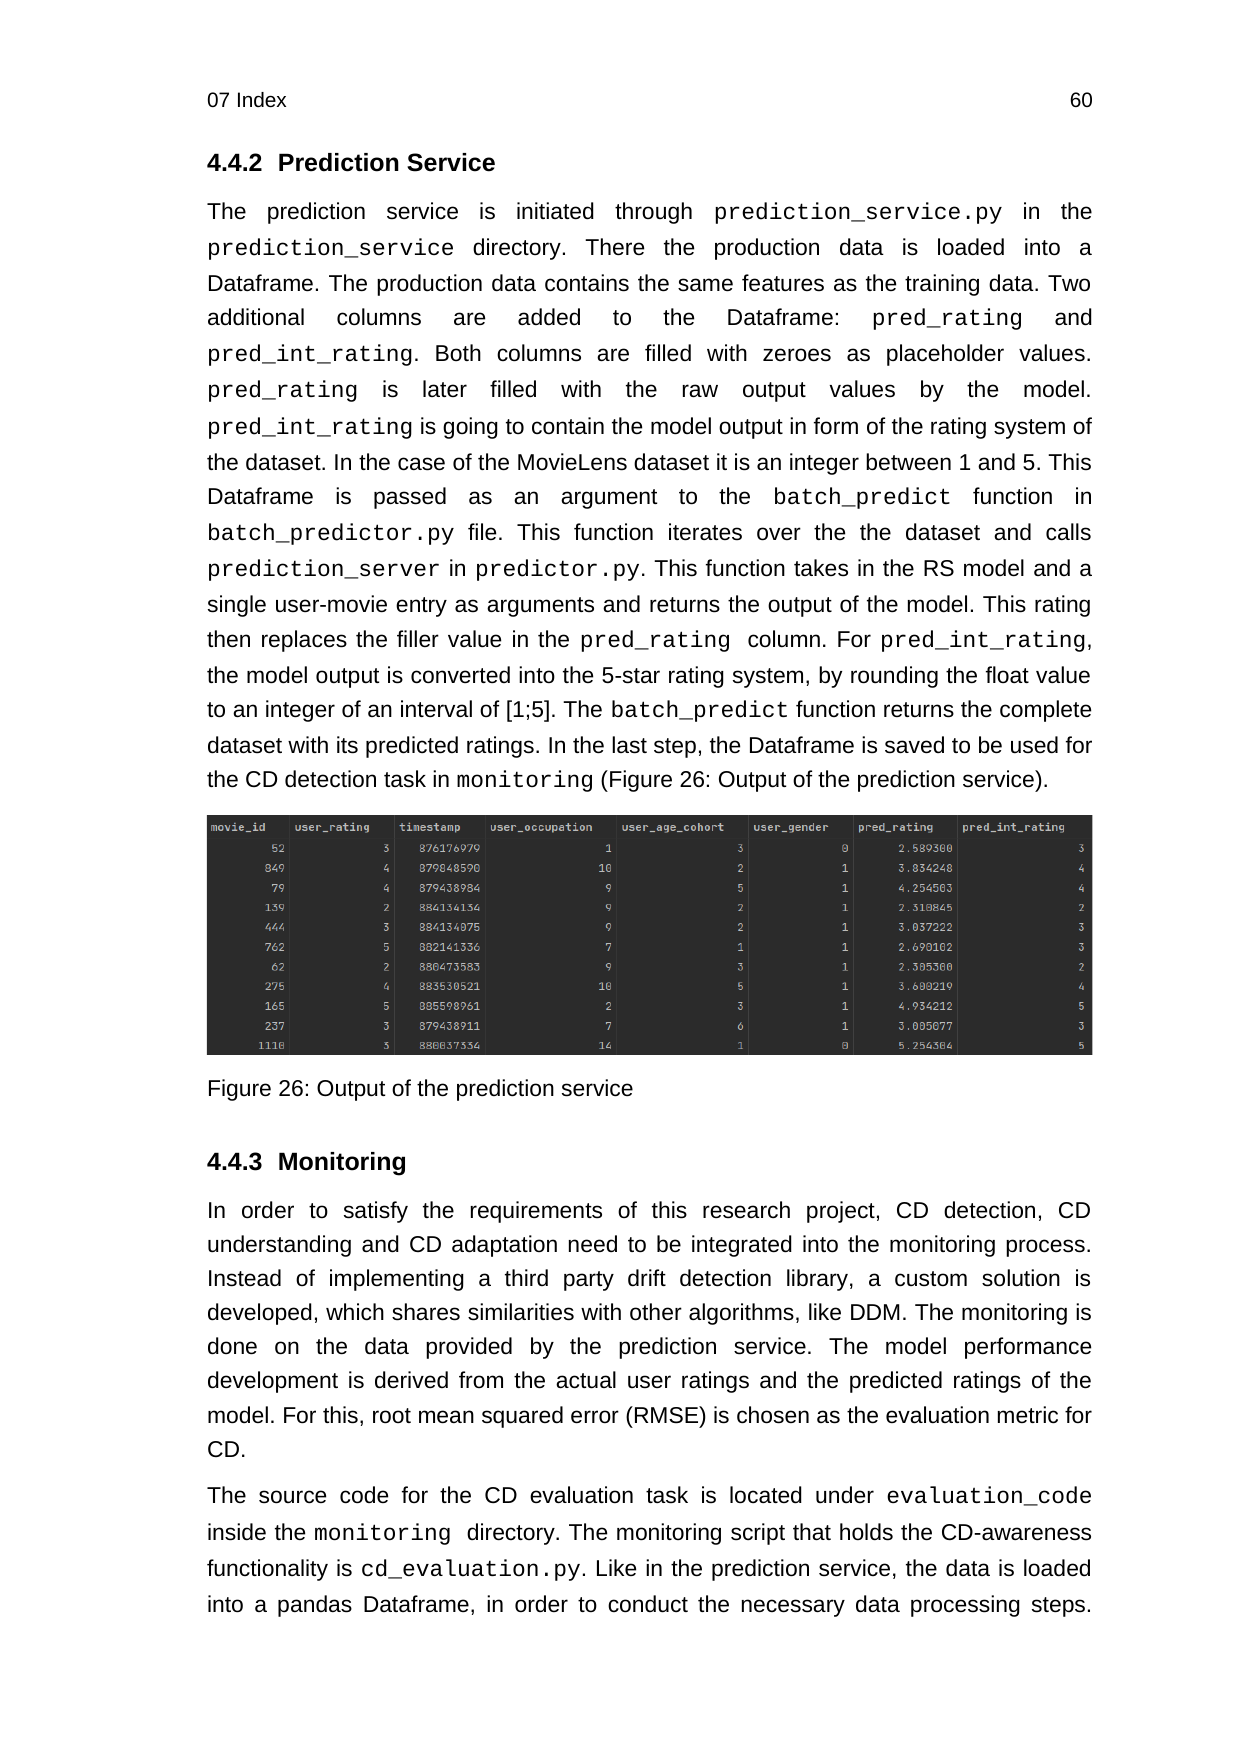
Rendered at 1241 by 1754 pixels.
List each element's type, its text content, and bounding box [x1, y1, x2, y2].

text In order to satisfy the requirements of this research project, CD detection, CD understanding and CD adaptation need to be integrated into the monitoring process. Instead of implementing a third party drift detection library, a custom solution is developed, which shares similarities with other algorithms, like DDM. The monitoring is done on the data provided by the prediction service. The model performance development is derived from the actual user ratings and the predicted ratings of the model. For this, root mean squared error (RMSE) is chosen as the evaluation metric for CD. [207, 1197, 1092, 1462]
subtitle Monitoring [207, 1147, 1092, 1176]
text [207, 1482, 1092, 1617]
text The prediction service is initiated through prediction_service.py in the prediction_service directory. There the production data is loaded into a Dataframe. The production data contains the same features as the training data. Two additional columns are added to the Dataframe: pred_rating and pred_int_rating. Both columns are filled with zeroes as placeholder values. pred_rating is later filled with the raw output values by the model. pred_int_rating is going to contain the model output in form of the rating system of the dataset. In the case of the MovieLens dataset it is an integer between 1 and 5. This Dataframe is passed as an argument to the batch_predict function in batch_predictor.py file. This function iterates over the the dataset and calls prediction_server in predictor.py. This function takes in the RS model and a single user-movie entry as arguments and returns the output of the model. This rating then replaces the filler value in the pred_rating column. For pred_int_rating, the model output is converted into the 5-star rating system, by rounding the float value to an integer of an interval of [1;5]. The batch_predict function returns the complete dataset with its predicted ratings. In the last step, the Dataframe is saved to be used for the CD detection task in monitoring (Figure 25: Output of the prediction service). [207, 198, 1092, 794]
text Figure 26: Output of the prediction service [207, 1075, 1092, 1101]
picture [206, 815, 1093, 1055]
subtitle Prediction Service [207, 148, 1092, 177]
